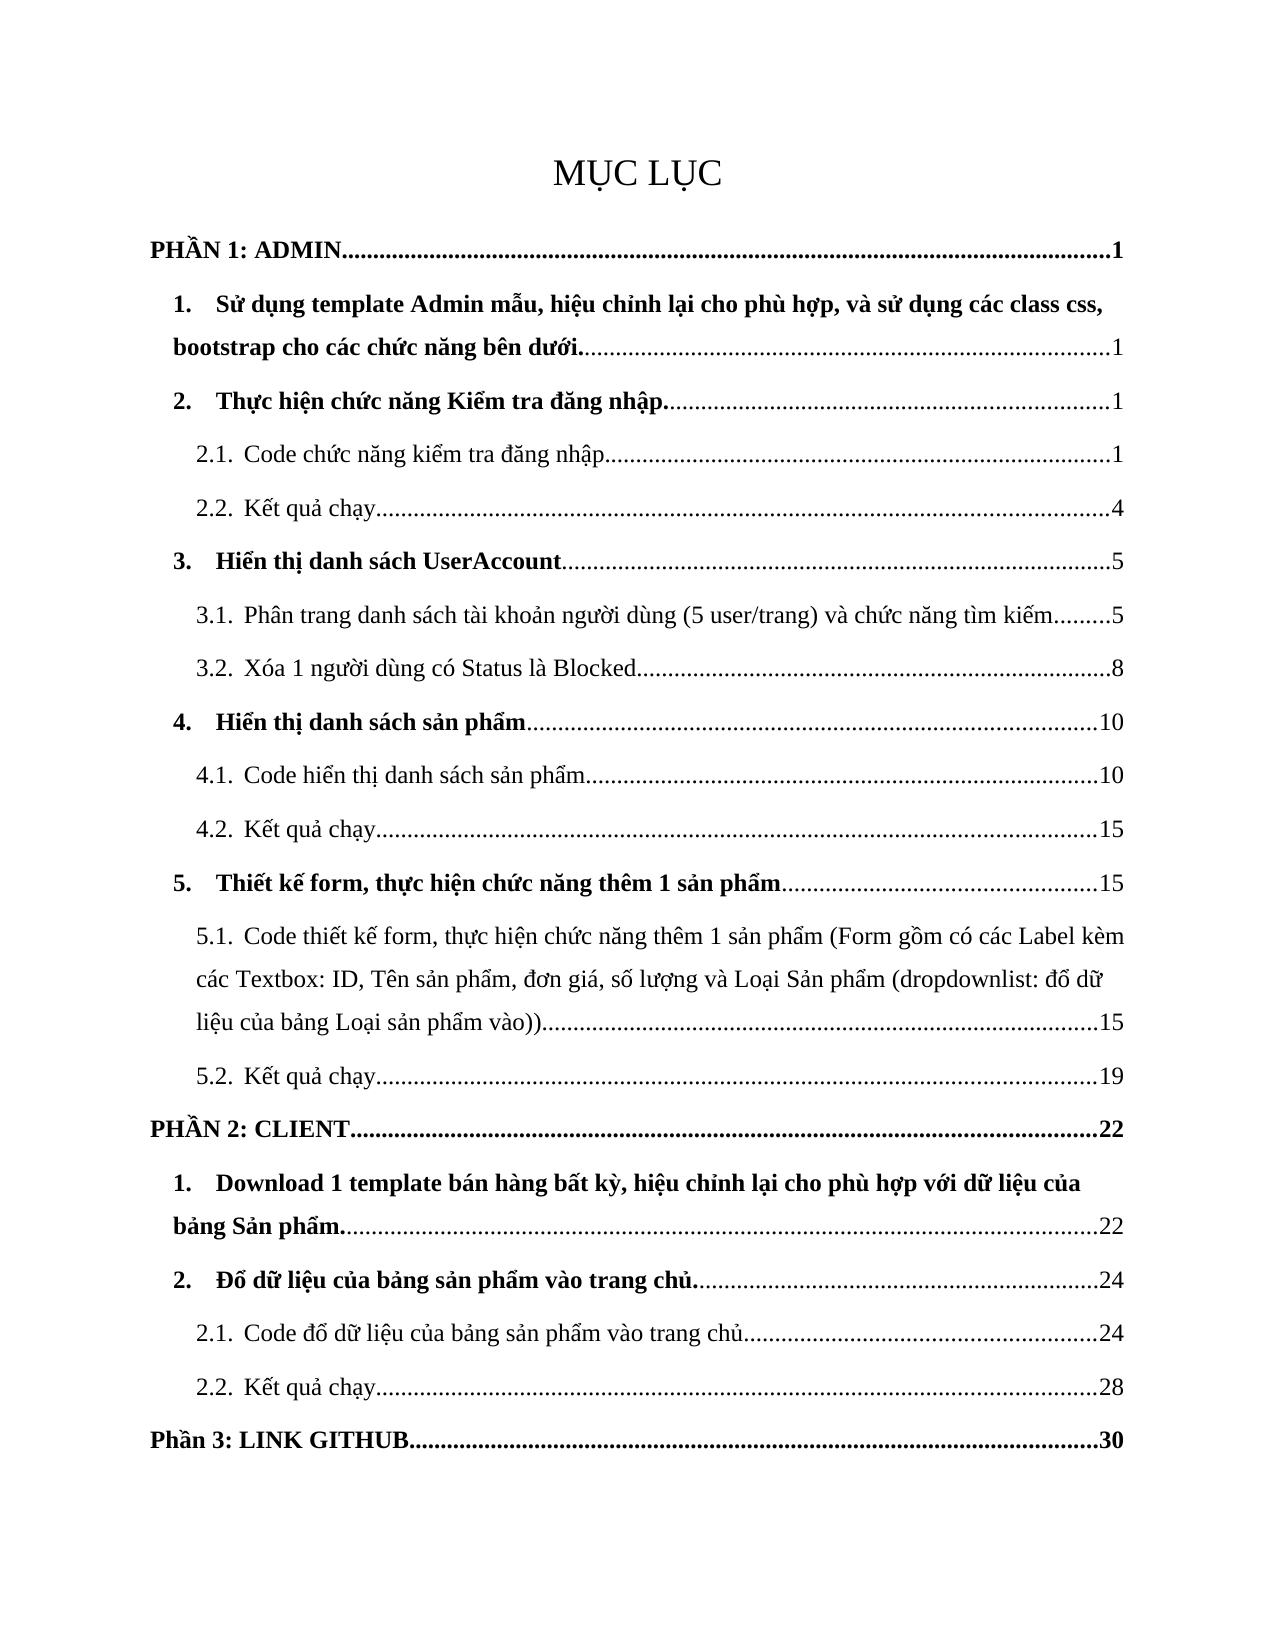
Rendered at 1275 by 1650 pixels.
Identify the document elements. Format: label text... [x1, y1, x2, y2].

text Phần 3: LINK GITHUB 30 [150, 1425, 1125, 1454]
text 2.1. Code chức năng kiểm tra đăng nhập. 1 [196, 439, 1125, 468]
text 5.2. Kết quả chạy 19 [196, 1061, 1125, 1090]
text 2.1. Code đổ dữ liệu của bảng sản phẩm vào trang chủ 24 [196, 1318, 1125, 1347]
text 2.2. Kết quả chạy 28 [196, 1372, 1125, 1401]
text 4.1. Code hiển thị danh sách sản phẩm 10 [196, 761, 1125, 789]
text PHẦN 2: CLIENT 22 [150, 1114, 1125, 1143]
text 4.2. Kết quả chạy 15 [196, 814, 1125, 843]
text 5. Thiết kế form, thực hiện chức năng thêm 1 sản phẩm 15 [173, 868, 1125, 896]
text 4. Hiển thị danh sách sản phẩm 10 [173, 707, 1125, 736]
text 5.1. Code thiết kế form, thực hiện chức năng thêm 1 sản phẩm (Form gồm có các Label kèm các Textbox: ID, Tên sản phẩm, đơn giá, số lượng và Loại Sản phẩm (dropdownlist: đổ dữ liệu của bảng Loại sản phẩm vào)). 15 [196, 921, 1125, 1036]
text 3. Hiển thị danh sách UserAccount 5 [173, 546, 1125, 575]
text PHẦN 1: ADMIN 1 [150, 236, 1125, 264]
text MỤC LỤC [150, 150, 1125, 193]
text 2.2. Kết quả chạy 4 [196, 493, 1125, 522]
text 1. Download 1 template bán hàng bất kỳ, hiệu chỉnh lại cho phù hợp với dữ liệu của bảng Sản phẩm. 22 [173, 1168, 1125, 1240]
text 1. Sử dụng template Admin mẫu, hiệu chỉnh lại cho phù hợp, và sử dụng các class css, bootstrap cho các chức năng bên dưới. 1 [173, 289, 1125, 361]
text 3.1. Phân trang danh sách tài khoản người dùng (5 user/trang) và chức năng tìm kiếm 5 [196, 600, 1125, 629]
text 2. Thực hiện chức năng Kiểm tra đăng nhập. 1 [173, 386, 1125, 414]
text 3.2. Xóa 1 người dùng có Status là Blocked 8 [196, 653, 1125, 682]
text 2. Đổ dữ liệu của bảng sản phẩm vào trang chủ. 24 [173, 1265, 1125, 1293]
